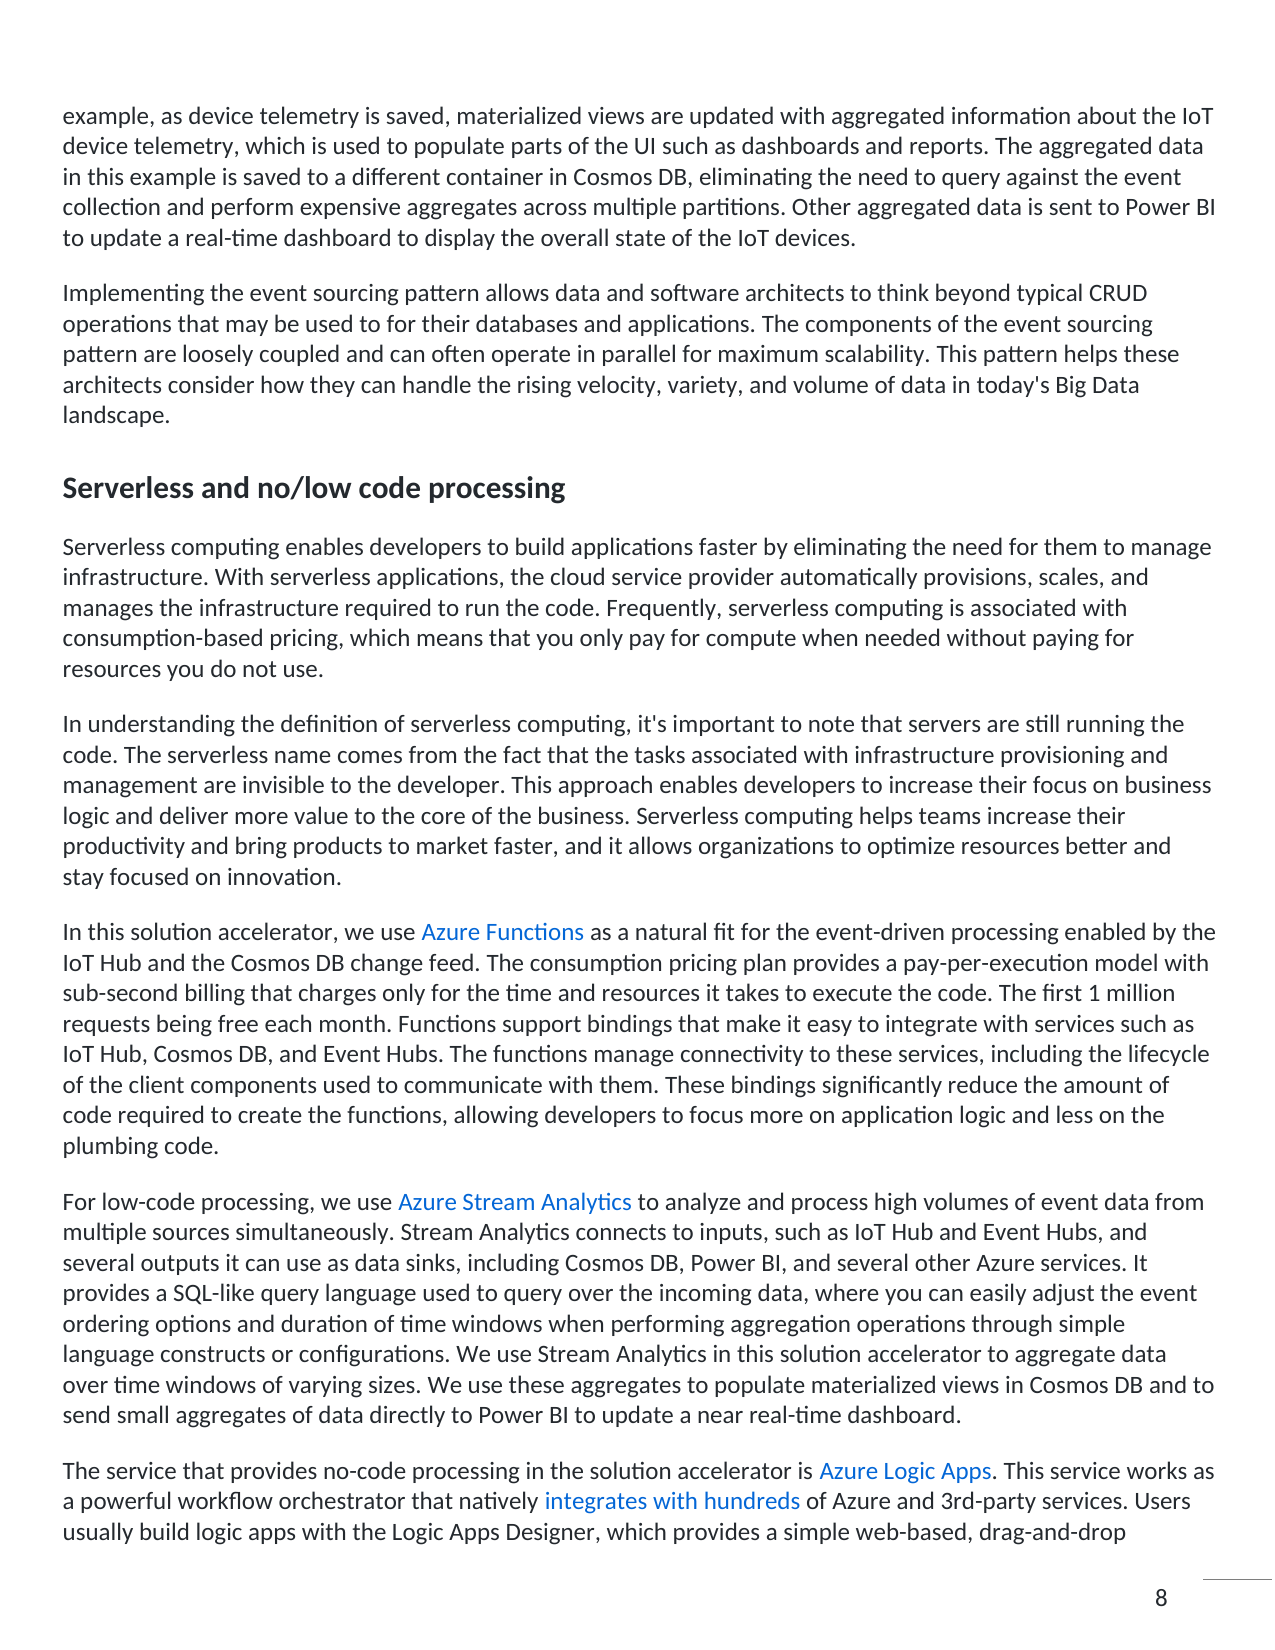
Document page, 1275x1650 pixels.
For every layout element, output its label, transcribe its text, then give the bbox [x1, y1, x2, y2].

text In this solution accelerator, we use Azure Functions as a natural fit for the event-driven processing enabled by the IoT Hub and the Cosmos DB change feed. The consumption pricing plan provides a pay-per-execution model with sub-second billing that charges only for the time and resources it takes to execute the code. The first 1 million requests being free each month. Functions support bindings that make it easy to integrate with services such as IoT Hub, Cosmos DB, and Event Hubs. The functions manage connectivity to these services, including the lifecycle of the client components used to communicate with them. These bindings significantly reduce the amount of code required to create the functions, allowing developers to focus more on application logic and less on the plumbing code. [62, 917, 1219, 1161]
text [62, 1455, 1219, 1546]
text Implementing the event sourcing pattern allows data and software architects to think beyond typical CRUD operations that may be used to for their databases and applications. The components of the event sourcing pattern are loosely coupled and can often operate in parallel for maximum scalability. This pattern helps these architects consider how they can handle the rising velocity, variety, and volume of data in today's Big Data landscape. [62, 278, 1219, 430]
subtitle Serverless and no/low code processing [62, 468, 1219, 506]
text For low-code processing, we use Azure Stream Analytics to analyze and process high volumes of event data from multiple sources simultaneously. Stream Analytics connects to inputs, such as IoT Hub and Event Hubs, and several outputs it can use as data sinks, including Cosmos DB, Power BI, and several other Azure services. It provides a SQL-like query language used to query over the incoming data, where you can easily adjust the event ordering options and duration of time windows when performing aggregation operations through simple language constructs or configurations. We use Stream Analytics in this solution accelerator to aggregate data over time windows of varying sizes. We use these aggregates to populate materialized views in Cosmos DB and to send small aggregates of data directly to Power BI to update a near real-time dashboard. [62, 1186, 1219, 1430]
text In understanding the definition of serverless computing, it's important to note that servers are still running the code. The serverless name comes from the fact that the tasks associated with infrastructure provisioning and management are invisible to the developer. This approach enables developers to increase their focus on business logic and deliver more value to the core of the business. Serverless computing helps teams increase their productivity and bring products to market faster, and it allows organizations to optimize resources better and stay focused on innovation. [62, 708, 1219, 892]
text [62, 100, 1219, 253]
text Serverless computing enables developers to build applications faster by eliminating the need for them to manage infrastructure. With serverless applications, the cloud service provider automatically provisions, scales, and manages the infrastructure required to run the code. Frequently, serverless computing is associated with consumption-based pricing, which means that you only pay for compute when needed without paying for resources you do not use. [62, 531, 1219, 683]
